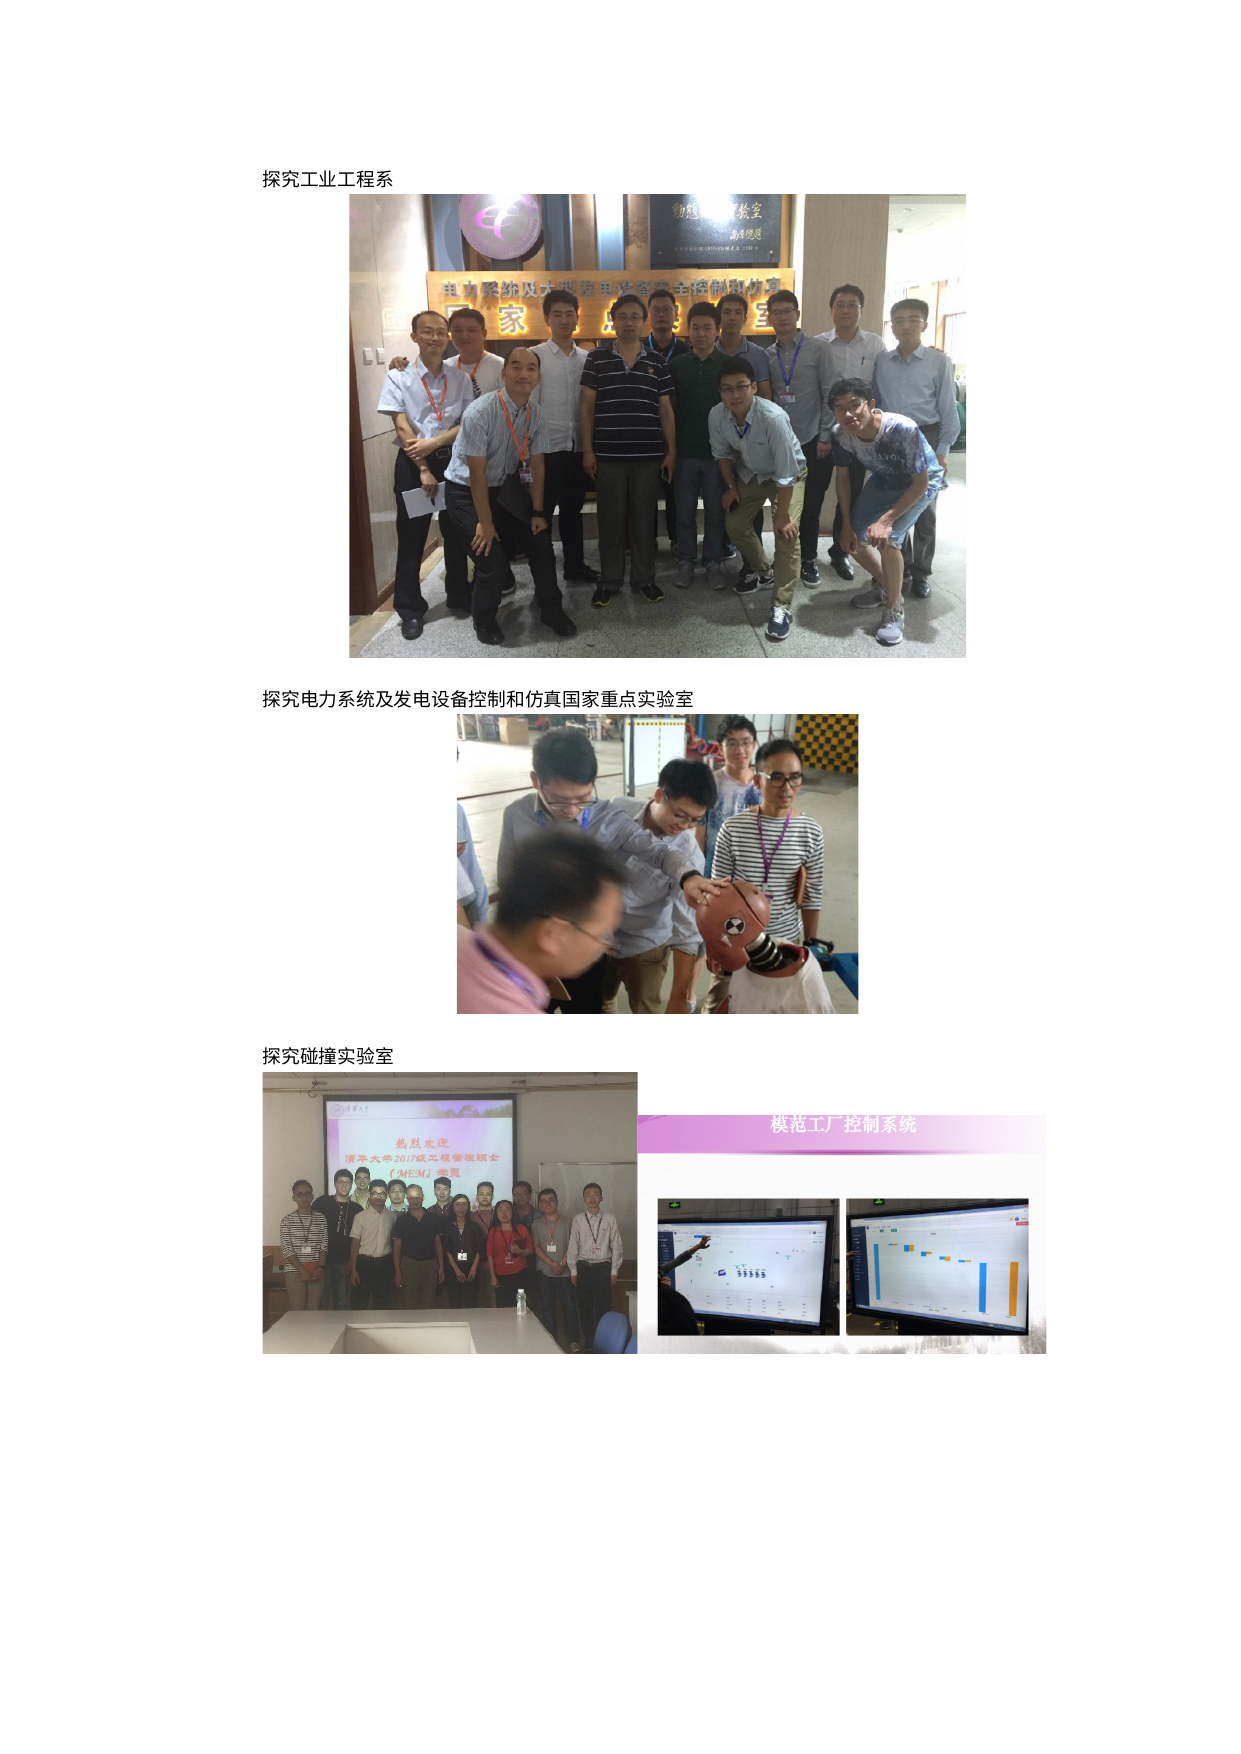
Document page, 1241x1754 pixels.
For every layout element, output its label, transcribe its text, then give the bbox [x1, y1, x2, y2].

picture [456, 714, 859, 1014]
picture [262, 1072, 1047, 1354]
list 探究工业工程系 [262, 162, 1053, 194]
picture [349, 194, 967, 658]
list 探究碰撞实验室 [262, 1039, 1053, 1072]
list 探究电力系统及发电设备控制和仿真国家重点实验室 [262, 682, 1053, 714]
